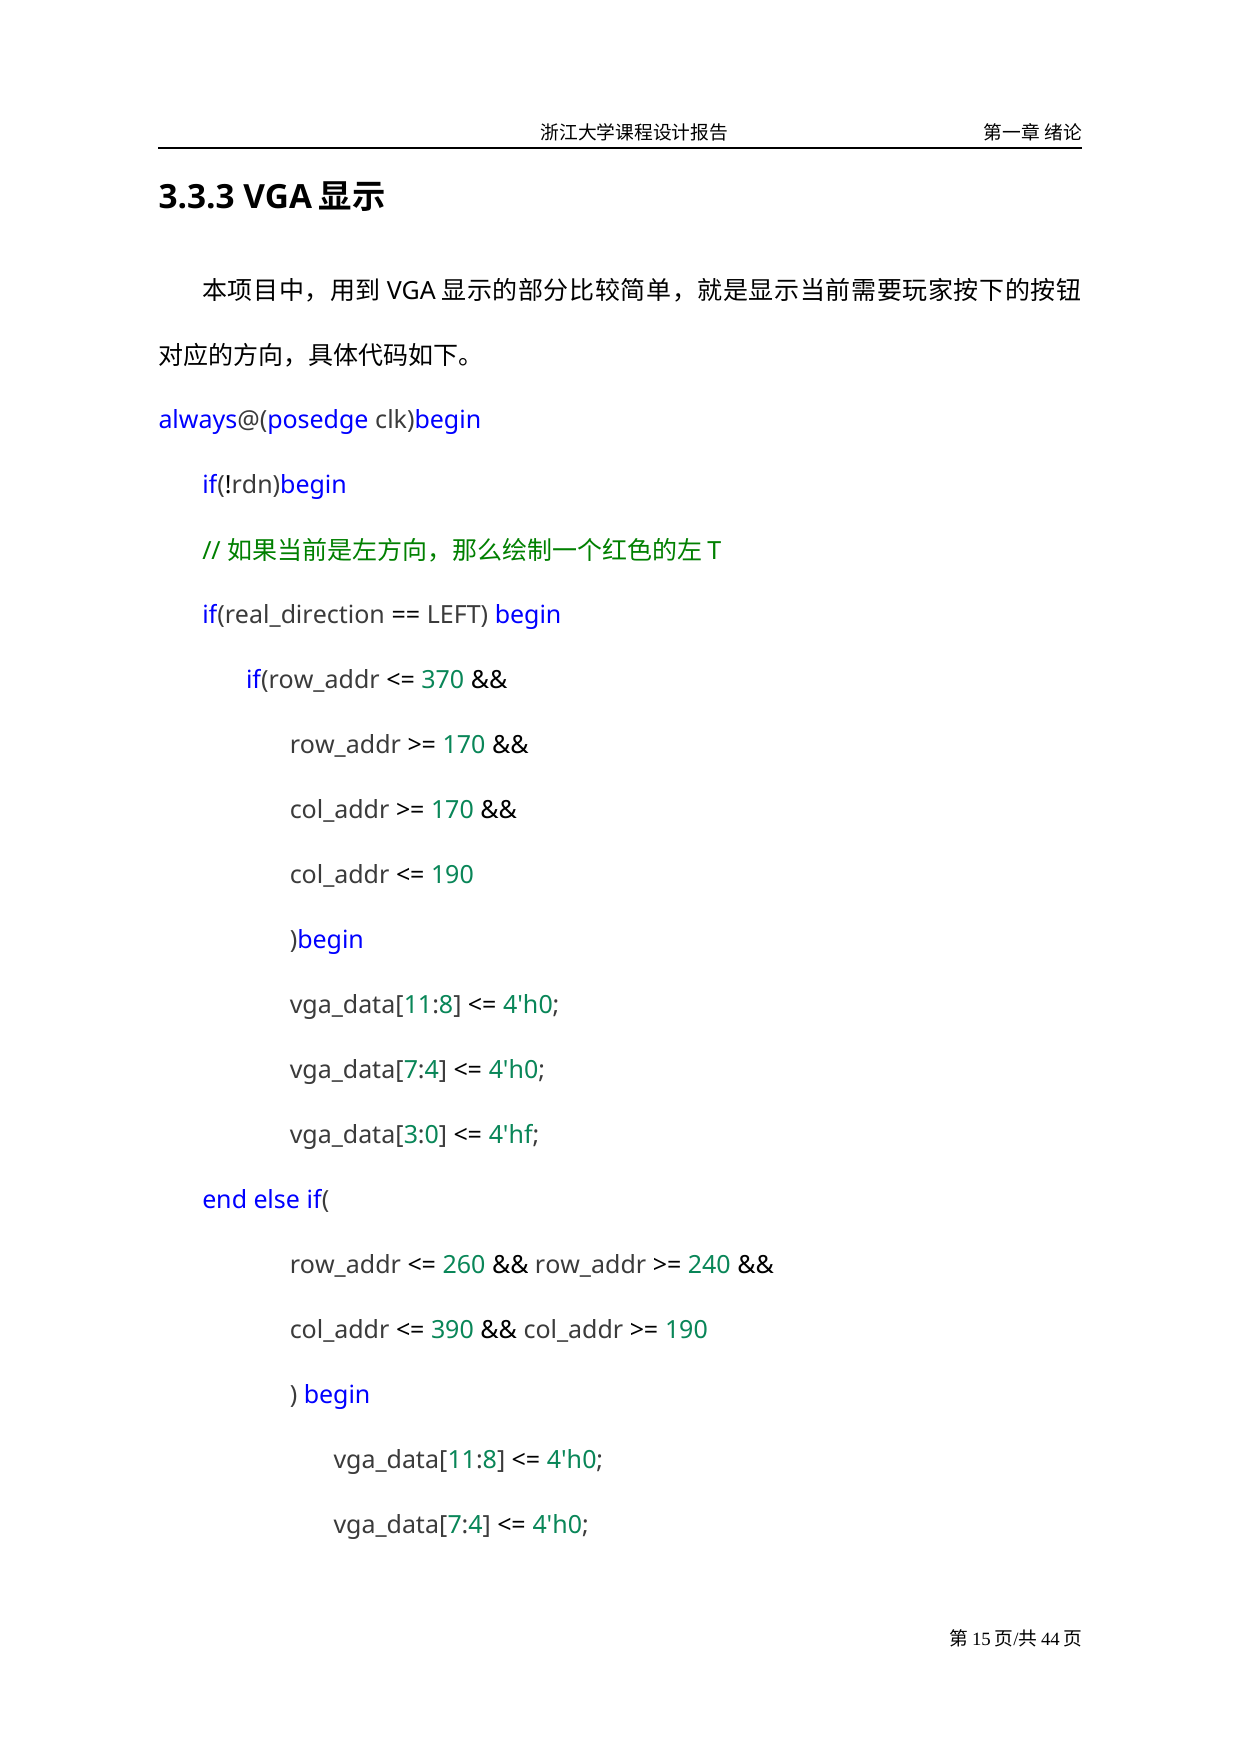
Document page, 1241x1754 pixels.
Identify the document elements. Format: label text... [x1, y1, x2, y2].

text col_addr <= 390 && col_addr >= 190 [246, 1296, 1082, 1361]
text if(row_addr <= 370 && [202, 646, 1082, 711]
text row_addr <= 260 && row_addr >= 240 && [246, 1231, 1082, 1296]
subtitle 3.3.3 VGA显示 [158, 162, 1082, 227]
text 本项目中，用到VGA显示的部分比较简单，就是显示当前需要玩家按下的按钮对应的方向，具体代码如下。 [158, 256, 1082, 386]
text row_addr >= 170 && [246, 711, 1082, 776]
text if(real_direction == LEFT) begin [158, 581, 1082, 646]
text always@(posedge clk)begin [158, 386, 1082, 451]
text col_addr >= 170 && [246, 776, 1082, 841]
text vga_data[11:8] <= 4'h0; [289, 1426, 1082, 1491]
text if(!rdn)begin [158, 451, 1082, 516]
text // 如果当前是左方向，那么绘制一个红色的左T [158, 516, 1082, 581]
text col_addr <= 190 [246, 841, 1082, 906]
text vga_data[3:0] <= 4'hf; [246, 1101, 1082, 1166]
text vga_data[7:4] <= 4'h0; [289, 1491, 1082, 1556]
text ) begin [246, 1361, 1082, 1426]
text vga_data[11:8] <= 4'h0; [246, 971, 1082, 1036]
text end else if( [158, 1166, 1082, 1231]
text )begin [246, 906, 1082, 971]
text vga_data[7:4] <= 4'h0; [246, 1036, 1082, 1101]
